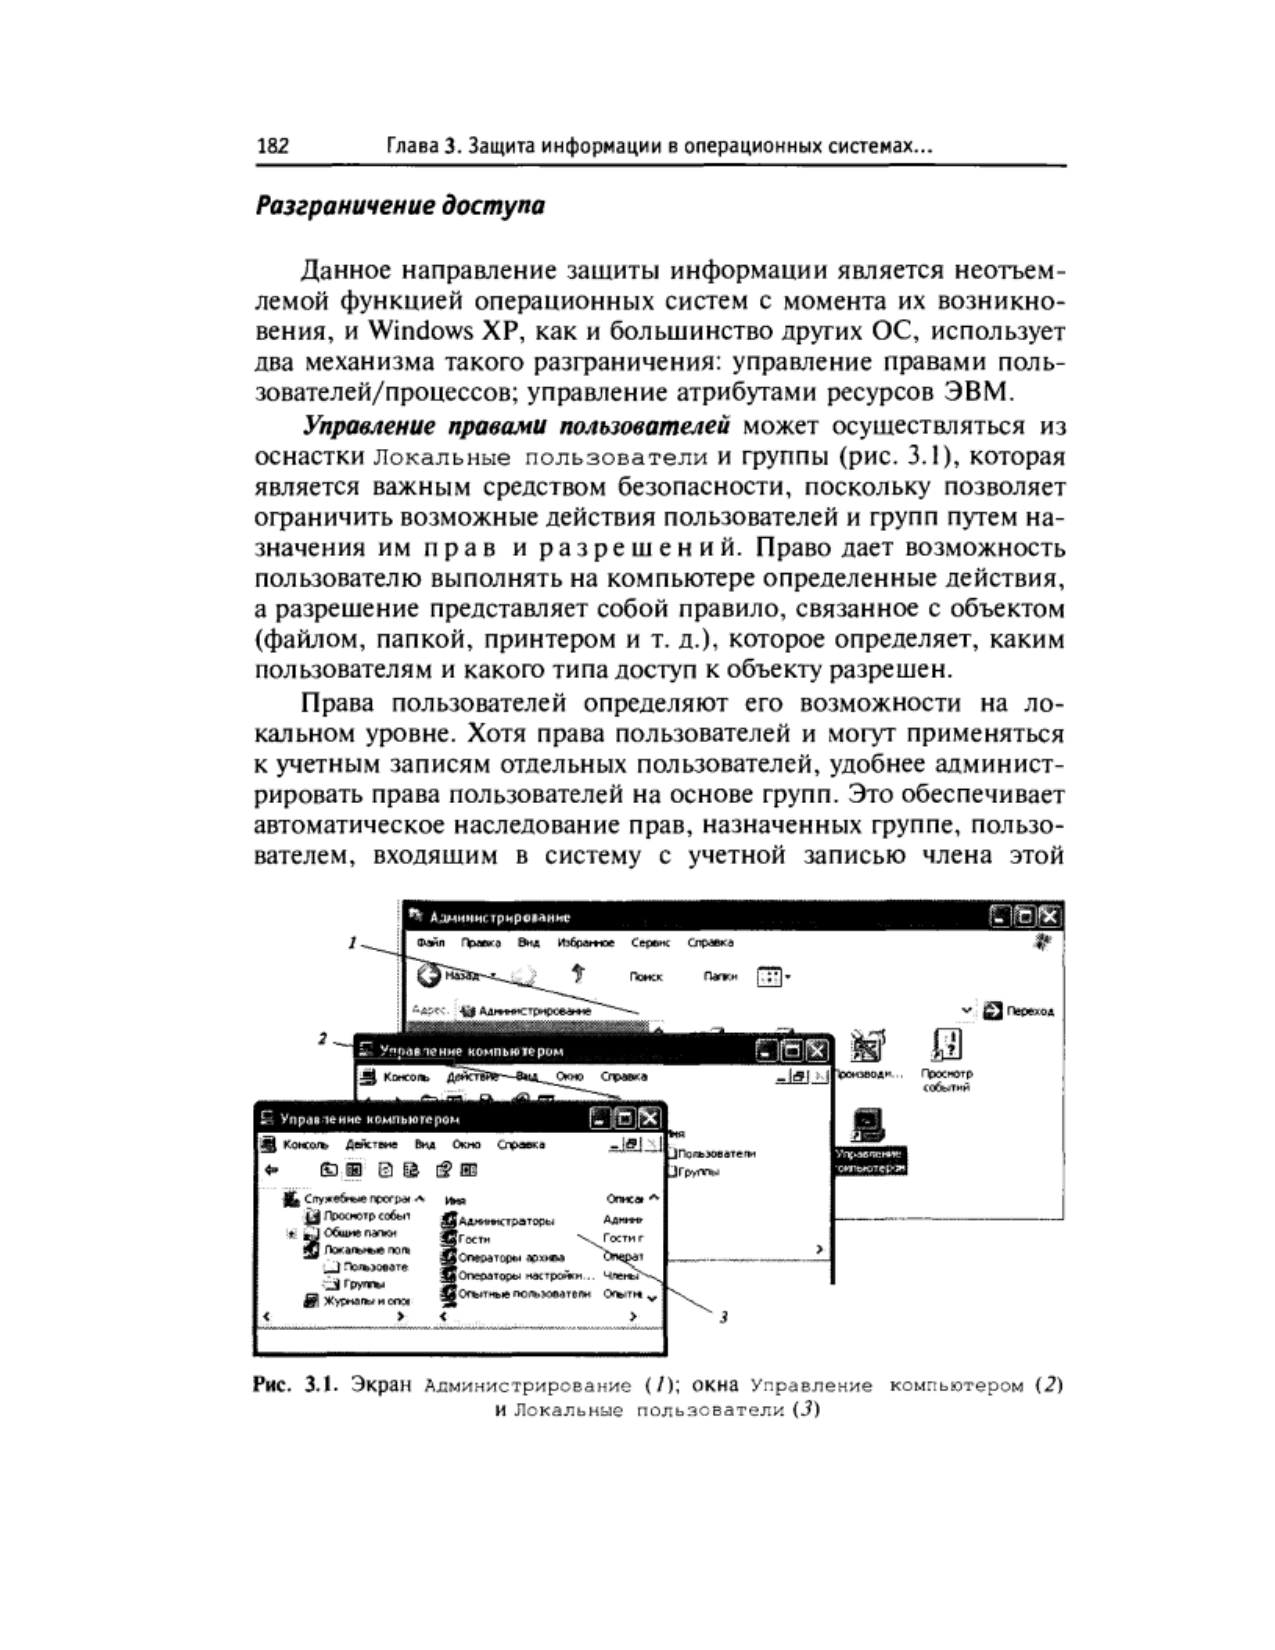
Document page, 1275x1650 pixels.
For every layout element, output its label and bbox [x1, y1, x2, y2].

text [177, 118, 1186, 1432]
picture [177, 118, 1135, 1427]
